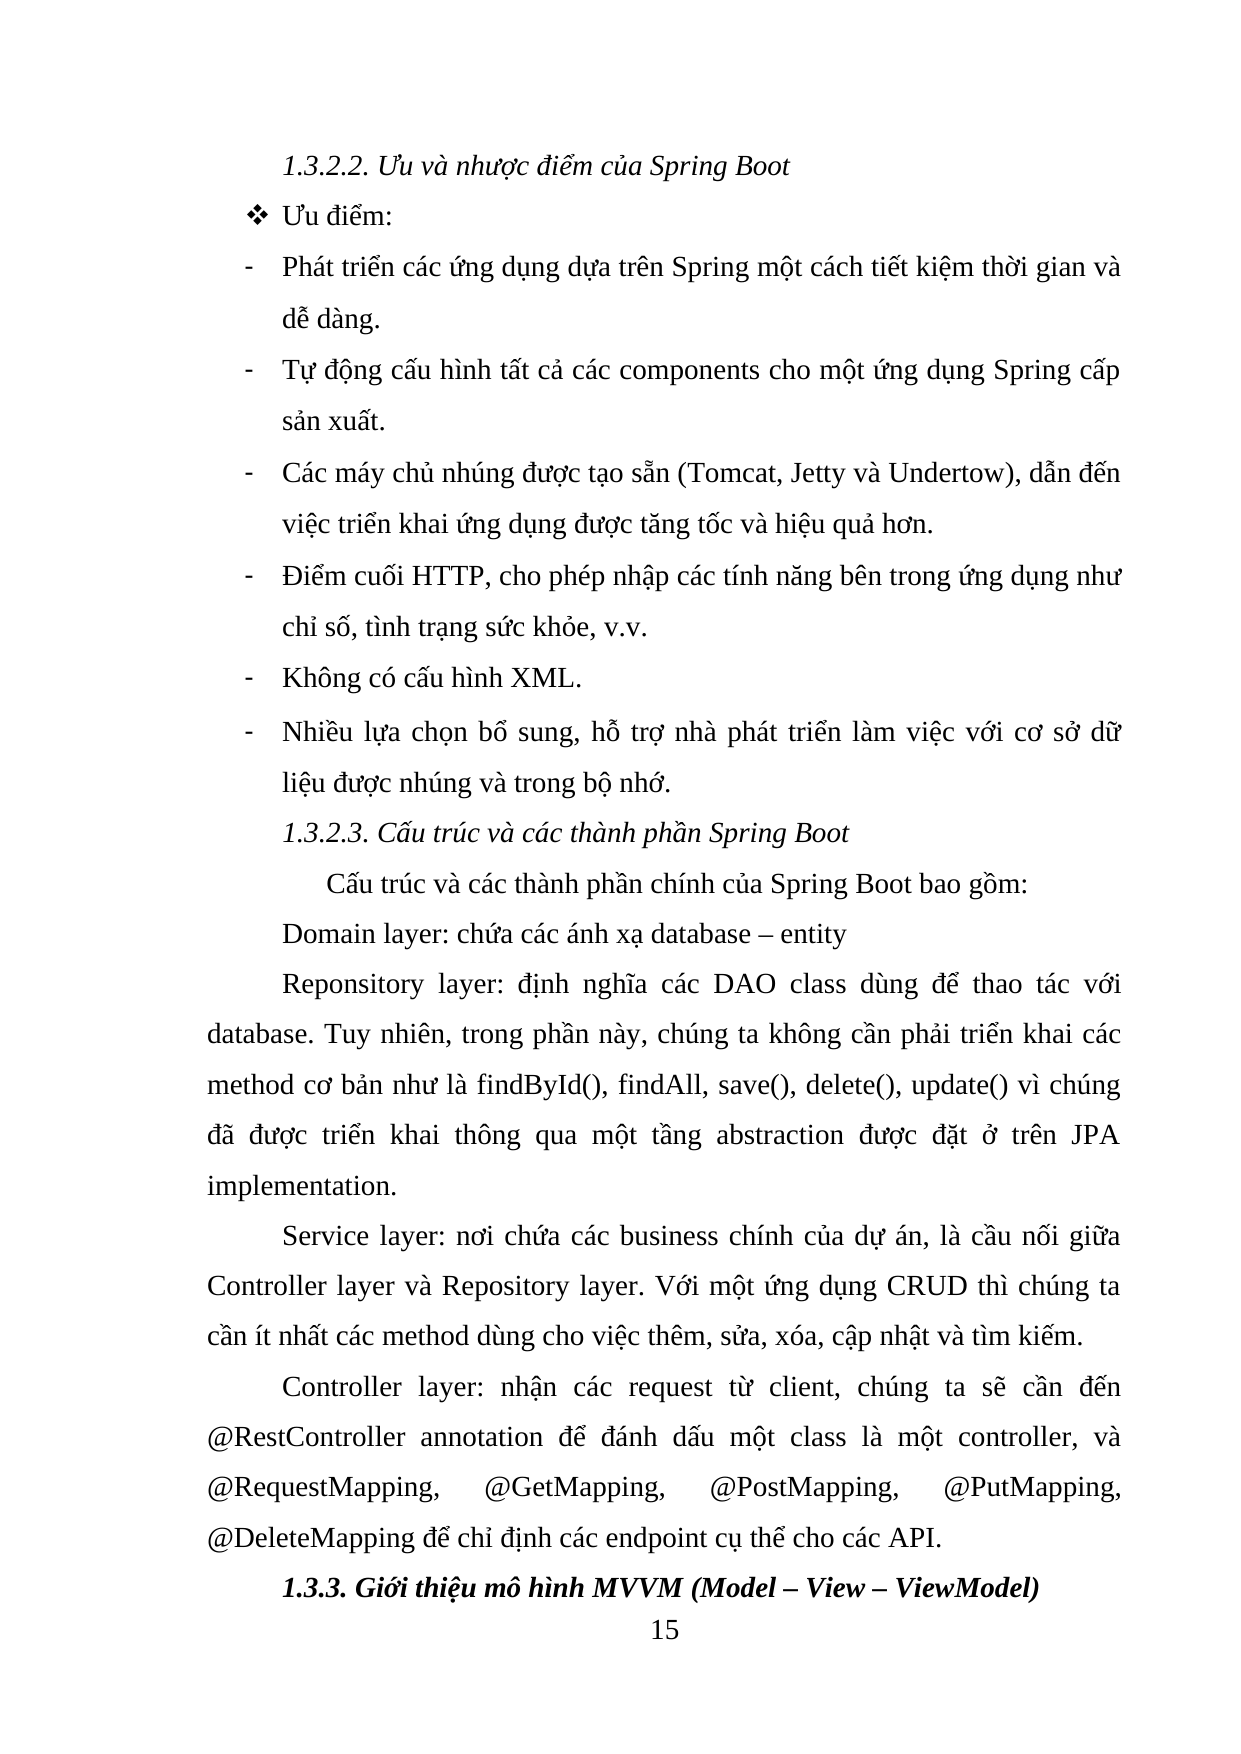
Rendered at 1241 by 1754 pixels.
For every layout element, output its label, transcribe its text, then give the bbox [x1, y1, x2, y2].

text Cấu trúc và các thành phần Spring Boot [282, 815, 1122, 849]
list Không có cấu hình XML. [244, 659, 1122, 695]
text Ưu và nhược điểm của Spring Boot [282, 148, 1122, 181]
text Service layer: nơi chứa các business chính của dự án, là cầu nối giữa Controller layer và Repository layer. Với một ứng dụng CRUD thì chúng ta cần ít nhất các method dùng cho việc thêm, sửa, xóa, cập nhật và tìm kiếm. [207, 1218, 1122, 1352]
list Điểm cuối HTTP, cho phép nhập các tính năng bên trong ứng dụng như chỉ số, tình trạng sức khỏe, v.v. [244, 557, 1122, 642]
list Phát triển các ứng dụng dựa trên Spring một cách tiết kiệm thời gian và dễ dàng. [244, 248, 1122, 334]
list Ưu điểm: [244, 198, 1122, 232]
text Cấu trúc và các thành phần chính của Spring Boot bao gồm: [251, 866, 1122, 899]
text Reponsitory layer: định nghĩa các DAO class dùng để thao tác với database. Tuy nhiên, trong phần này, chúng ta không cần phải triển khai các method cơ bản như là findById(), findAll, save(), delete(), update() vì chúng đã được triển khai thông qua một tầng abstraction được đặt ở trên JPA implementation. [207, 966, 1122, 1201]
list Nhiều lựa chọn bổ sung, hỗ trợ nhà phát triển làm việc với cơ sở dữ liệu được nhúng và trong bộ nhớ. [244, 713, 1122, 799]
list Các máy chủ nhúng được tạo sẵn (Tomcat, Jetty và Undertow), dẫn đến việc triển khai ứng dụng được tăng tốc và hiệu quả hơn. [244, 454, 1122, 540]
text Giới thiệu mô hình MVVM (Model – View – ViewModel) [282, 1570, 1122, 1604]
text Domain layer: chứa các ánh xạ database – entity [207, 916, 1122, 949]
list Tự động cấu hình tất cả các components cho một ứng dụng Spring cấp sản xuất. [244, 351, 1122, 437]
text Controller layer: nhận các request từ client, chúng ta sẽ cần đến @RestController annotation để đánh dấu một class là một controller, và @RequestMapping, @GetMapping, @PostMapping, @PutMapping, @DeleteMapping để chỉ định các endpoint cụ thể cho các API. [207, 1369, 1122, 1553]
